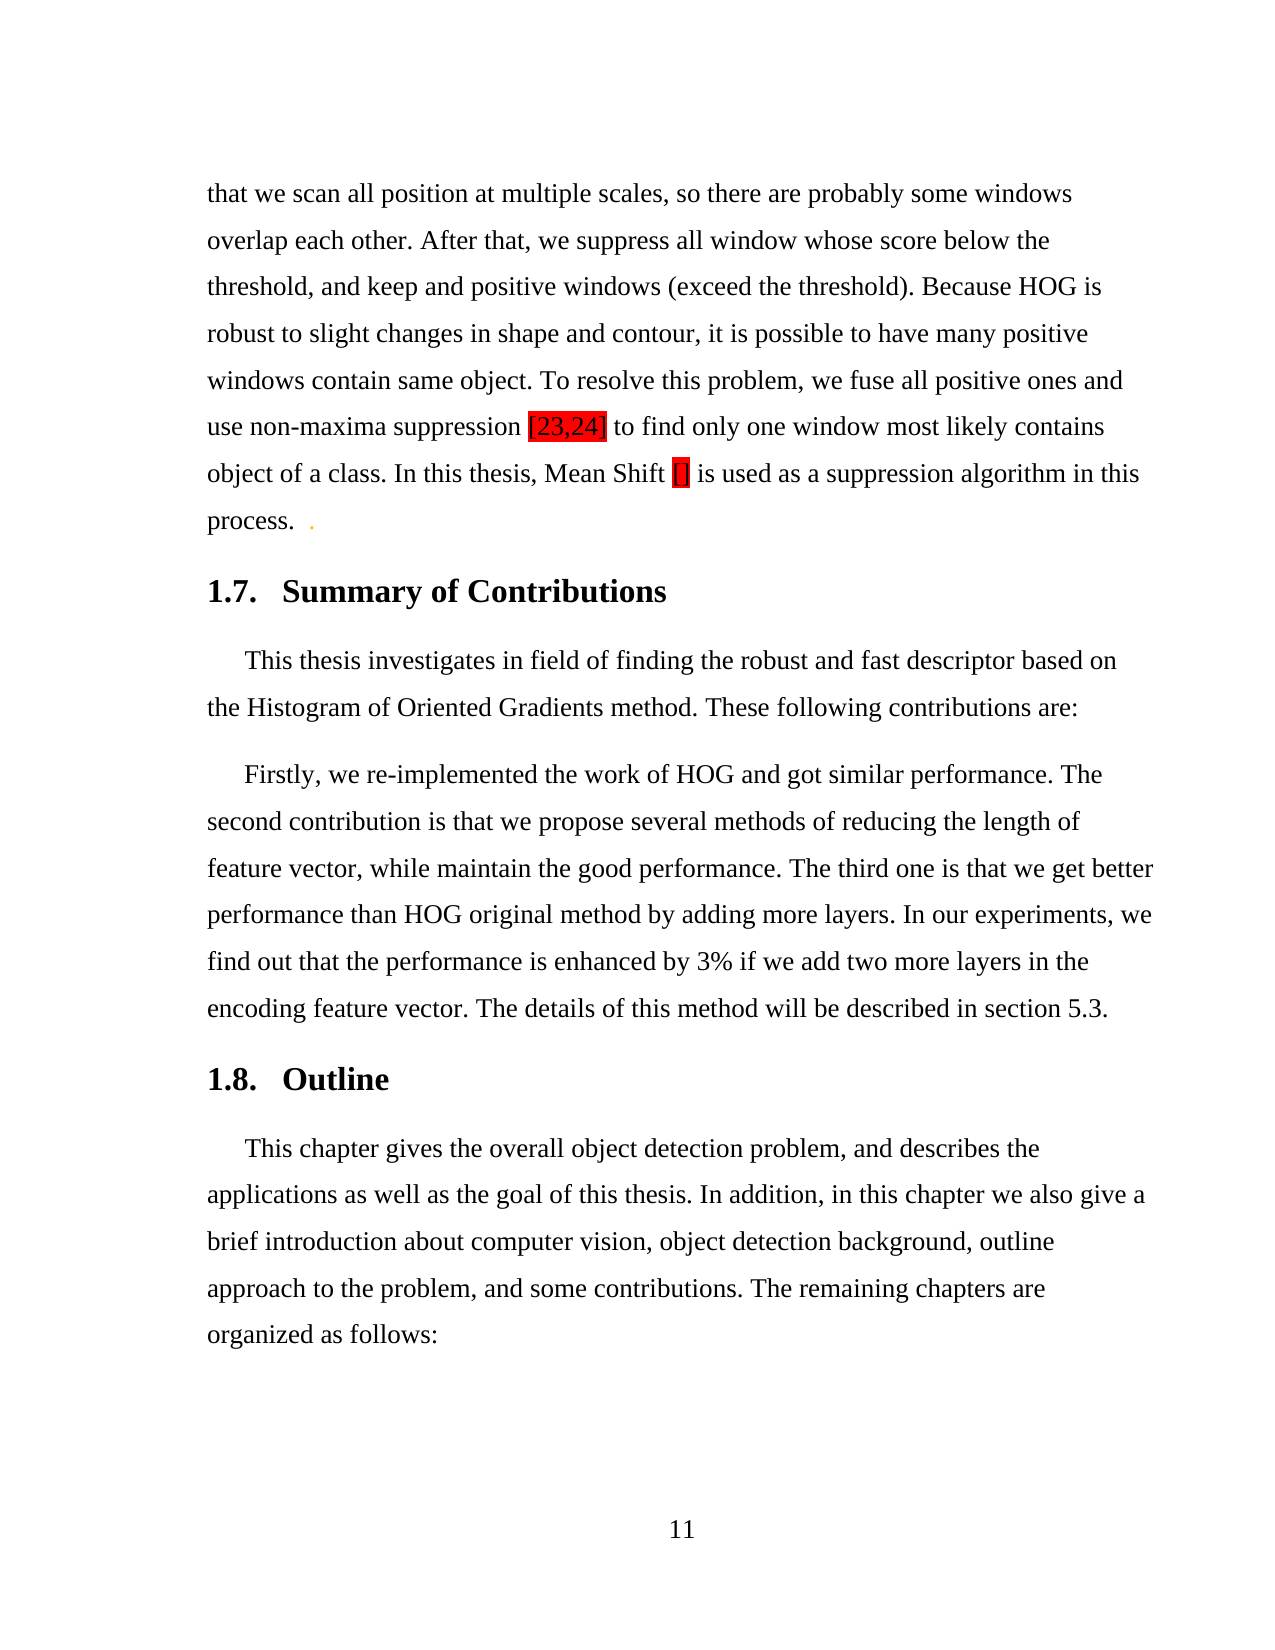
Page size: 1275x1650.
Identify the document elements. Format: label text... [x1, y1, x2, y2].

text Outline [207, 1059, 1157, 1097]
text Summary of Contributions [207, 571, 1157, 610]
text This thesis investigates in field of finding the robust and fast descriptor based on the Histogram of Oriented Gradients method. These following contributions are: [207, 644, 1157, 722]
text Firstly, we re-implemented the work of HOG and got similar performance. The second contribution is that we propose several methods of reducing the length of feature vector, while maintain the good performance. The third one is that we get better performance than HOG original method by adding more layers. In our experiments, we find out that the performance is enhanced by 3% if we add two more layers in the encoding feature vector. The details of this method will be described in section 5.3. [207, 758, 1157, 1023]
text This chapter gives the overall object detection problem, and describes the applications as well as the goal of this thesis. In addition, in this chapter we also give a brief introduction about computer vision, object detection background, outline approach to the problem, and some contributions. The remaining chapters are organized as follows: [207, 1132, 1157, 1350]
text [207, 177, 1157, 535]
